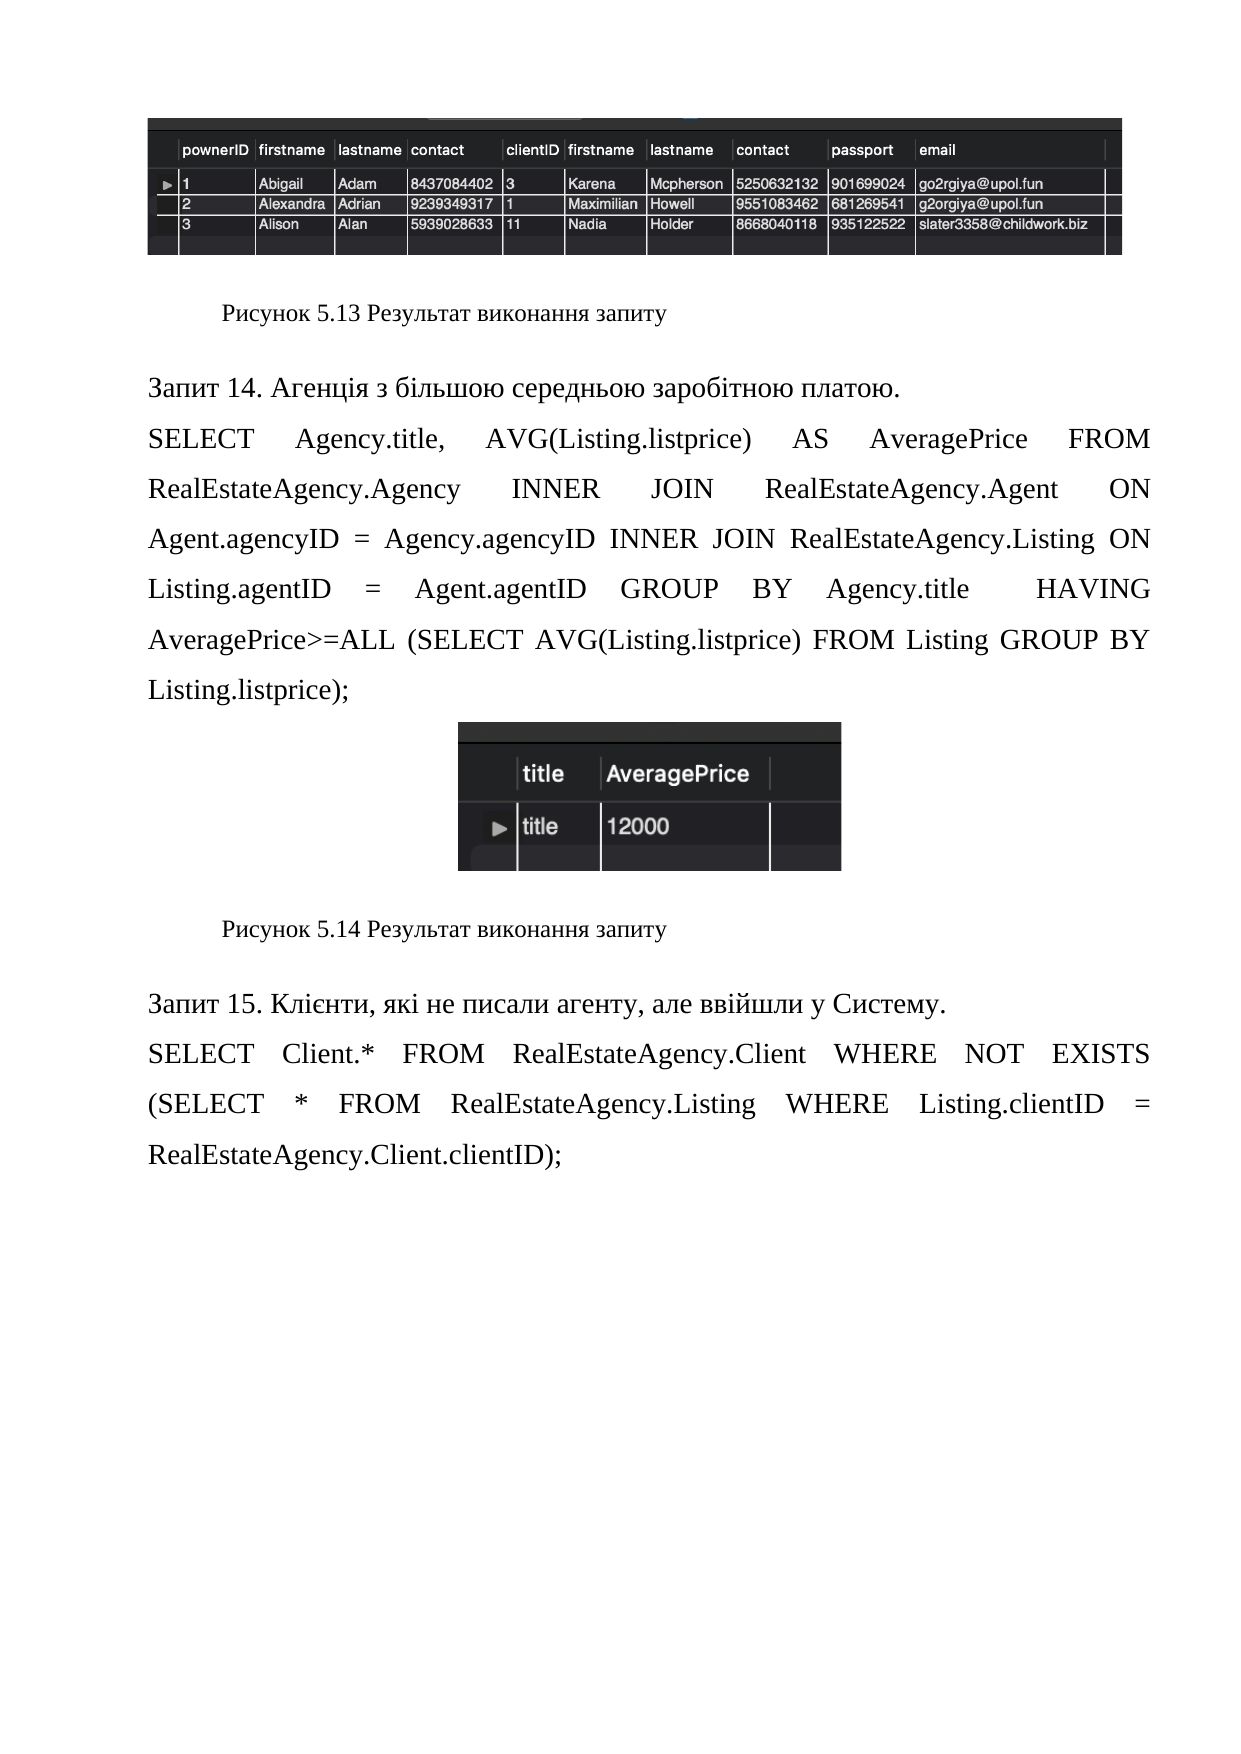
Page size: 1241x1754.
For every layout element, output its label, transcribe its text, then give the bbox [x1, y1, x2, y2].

text Рисунок 5.14 Результат виконання запиту [148, 914, 1152, 942]
text SELECT Client.* FROM RealEstateAgency.Client WHERE NOT EXISTS (SELECT * FROM RealEstateAgency.Listing WHERE Listing.clientID = RealEstateAgency.Client.clientID); [148, 1036, 1152, 1170]
text Рисунок 5.13 Результат виконання запиту [148, 298, 1152, 327]
picture [147, 118, 1123, 255]
text SELECT Agency.title, AVG(Listing.listprice) AS AveragePrice FROM RealEstateAgency.Agency INNER JOIN RealEstateAgency.Agent ON Agent.agencyID = Agency.agencyID INNER JOIN RealEstateAgency.Listing ON Listing.agentID = Agent.agentID GROUP BY Agency.title HAVING AveragePrice>=ALL (SELECT AVG(Listing.listprice) FROM Listing GROUP BY Listing.listprice); [148, 421, 1152, 706]
text Запит 14. Агенція з більшою середньою заробітною платою. [148, 370, 1152, 404]
text Запит 15. Клієнти, які не писали агенту, але ввійшли у Систему. [148, 986, 1152, 1019]
picture [458, 722, 842, 871]
